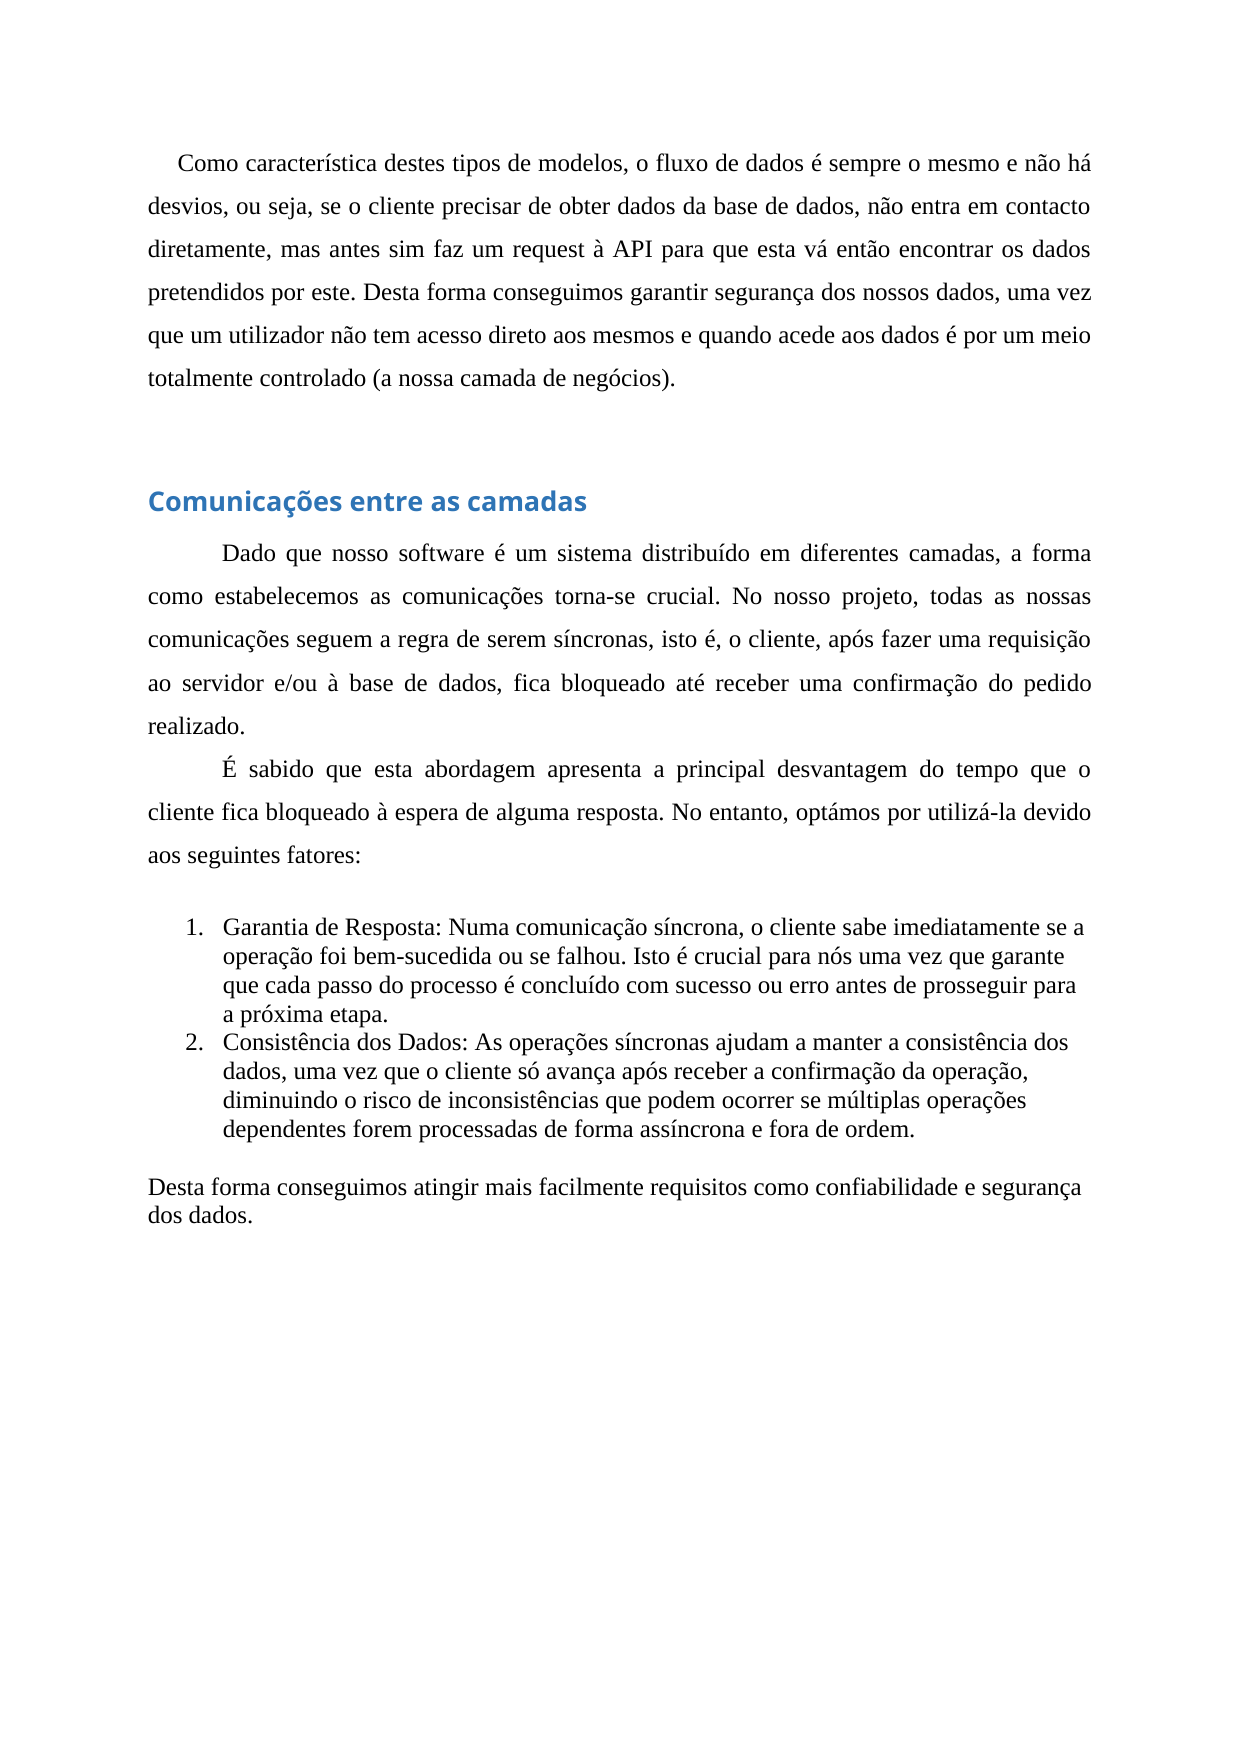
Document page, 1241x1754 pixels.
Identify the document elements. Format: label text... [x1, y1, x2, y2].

list Garantia de Resposta: Numa comunicação síncrona, o cliente sabe imediatamente se a operação foi bem-sucedida ou se falhou. Isto é crucial para nós uma vez que garante que cada passo do processo é concluído com sucesso ou erro antes de prosseguir para a próxima etapa. [185, 912, 1092, 1027]
text É sabido que esta abordagem apresenta a principal desvantagem do tempo que o cliente fica bloqueado à espera de alguma resposta. No entanto, optámos por utilizá-la devido aos seguintes fatores: [148, 754, 1092, 869]
text Desta forma conseguimos atingir mais facilmente requisitos como confiabilidade e segurança dos dados. [148, 1201, 1092, 1258]
list Consistência dos Dados: As operações síncronas ajudam a manter a consistência dos dados, uma vez que o cliente só avança após receber a confirmação da operação, diminuindo o risco de inconsistências que podem ocorrer se múltiplas operações dependentes forem processadas de forma assíncrona e fora de ordem. [185, 1057, 1092, 1172]
subtitle Comunicações entre as camadas [148, 483, 1092, 520]
text Dado que nosso software é um sistema distribuído em diferentes camadas, a forma como estabelecemos as comunicações torna-se crucial. No nosso projeto, todas as nossas comunicações seguem a regra de serem síncronas, isto é, o cliente, após fazer uma requisição ao servidor e/ou à base de dados, fica bloqueado até receber uma confirmação do pedido realizado. [148, 538, 1092, 739]
text Como característica destes tipos de modelos, o fluxo de dados é sempre o mesmo e não há desvios, ou seja, se o cliente precisar de obter dados da base de dados, não entra em contacto diretamente, mas antes sim faz um request à API para que esta vá então encontrar os dados pretendidos por este. Desta forma conseguimos garantir segurança dos nossos dados, uma vez que um utilizador não tem acesso direto aos mesmos e quando acede aos dados é por um meio totalmente controlado (a nossa camada de negócios). [148, 148, 1092, 392]
